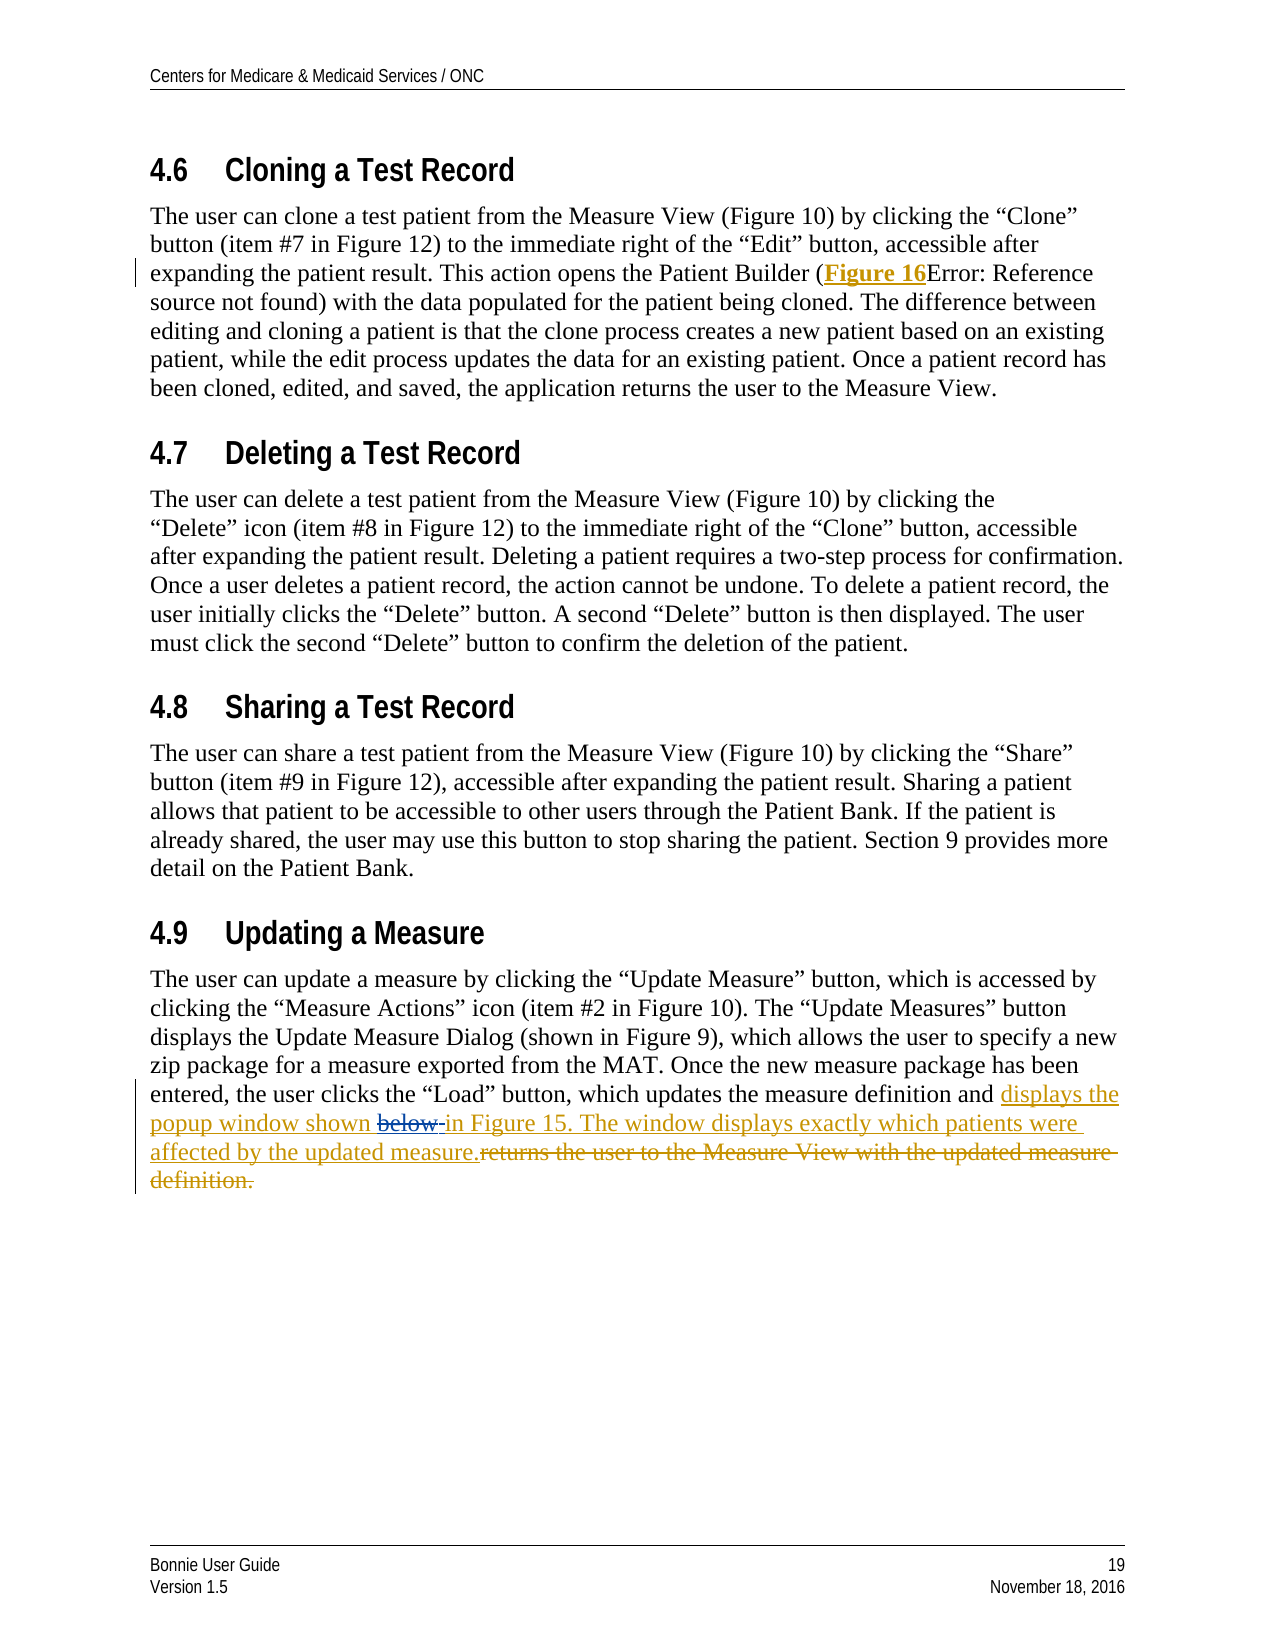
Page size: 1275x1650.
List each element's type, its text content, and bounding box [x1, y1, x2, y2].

subtitle Cloning a Test Record [150, 150, 1125, 188]
subtitle Deleting a Test Record [150, 433, 1125, 471]
text The user can update a measure by clicking the “Update Measure” button, which is accessed by clicking the “Measure Actions” icon (item #2 in ). The “Update Measures” button displays the Update Measure Dialog (shown in ), which allows the user to specify a new zip package for a measure exported from the MAT. Once the new measure package has been entered, the user clicks the “Load” button, which updates the measure definition and [150, 964, 1125, 1194]
subtitle Sharing a Test Record [150, 688, 1125, 726]
subtitle Updating a Measure [150, 913, 1125, 952]
